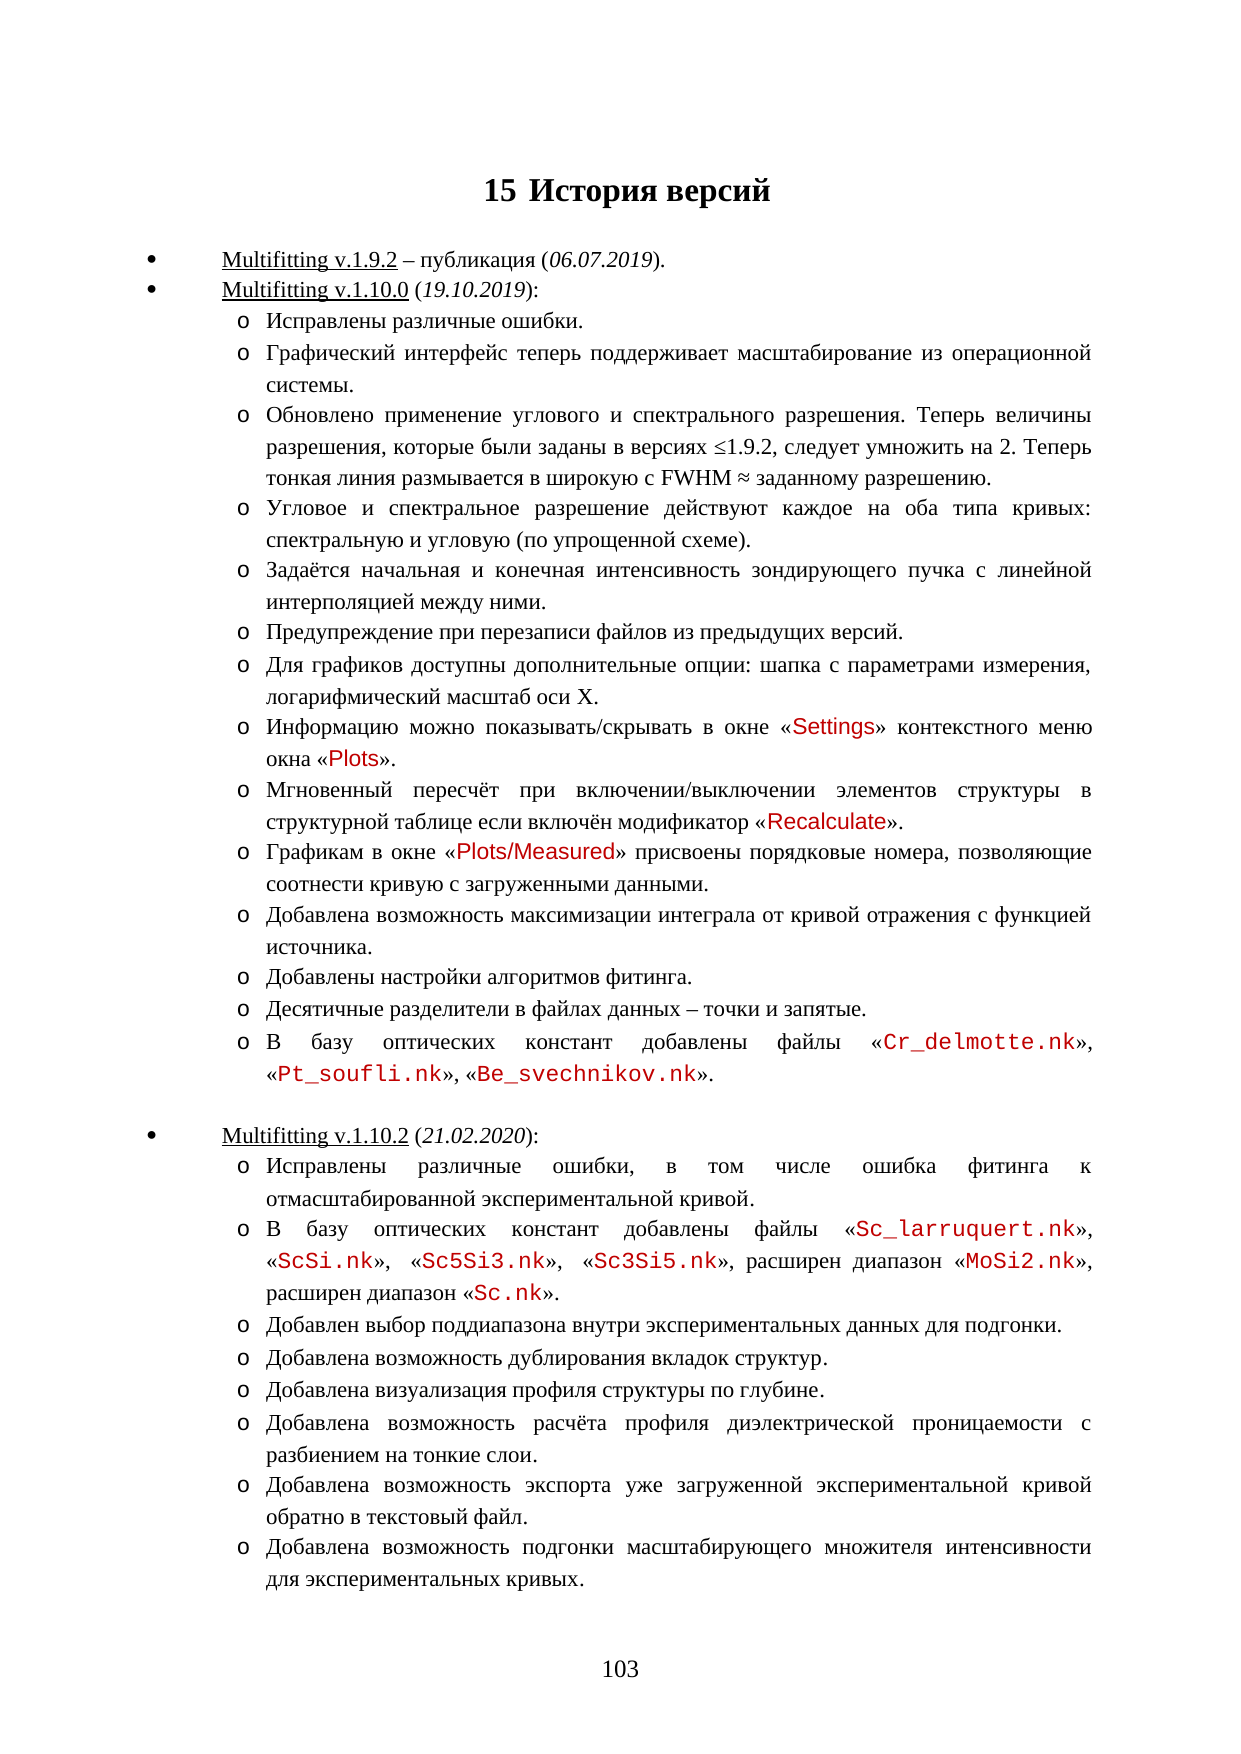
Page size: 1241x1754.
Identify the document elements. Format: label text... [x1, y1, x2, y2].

list В базу оптических констант добавлены файлы «Cr_delmotte.nk», «Pt_soufli.nk», «Be_svechnikov.nk». [236, 1028, 1093, 1088]
list Multifitting v.1.10.2 (21.02.2020): [148, 1122, 1093, 1149]
list Обновлено применение углового и спектрального разрешения. Теперь величины разрешения, которые были заданы в версиях ≤1.9.2, следует умножить на 2. Теперь тонкая линия размывается в широкую с FWHM ≈ заданному разрешению. [236, 401, 1093, 490]
list Для графиков доступны дополнительные опции: шапка с параметрами измерения, логарифмический масштаб оси X. [236, 651, 1093, 709]
list Графический интерфейс теперь поддерживает масштабирование из операционной системы. [236, 339, 1093, 397]
list В базу оптических констант добавлены файлы «Sc_larruquert.nk», «ScSi.nk», «Sc5Si3.nk», «Sc3Si5.nk», расширен диапазон «MoSi2.nk», расширен диапазон «Sc.nk». [236, 1215, 1093, 1307]
list Мгновенный пересчёт при включении/выключении элементов структуры в структурной таблице если включён модификатор «Recalculate». [236, 776, 1093, 834]
list Добавлена визуализация профиля структуры по глубине. [236, 1376, 1093, 1404]
list Multifitting v.1.10.0 (19.10.2019): [148, 276, 1093, 303]
list Графикам в окне «Plots/Measured» присвоены порядковые номера, позволяющие соотнести кривую с загруженными данными. [236, 838, 1093, 897]
list Multifitting v.1.9.2 – публикация (06.07.2019). [148, 246, 1093, 273]
subtitle История версий [178, 170, 1093, 209]
list Добавлена возможность дублирования вкладок структур. [236, 1344, 1093, 1372]
list Исправлены различные ошибки, в том числе ошибка фитинга к отмасштабированной экспериментальной кривой. [236, 1153, 1093, 1211]
list Угловое и спектральное разрешение действуют каждое на оба типа кривых: спектральную и угловую (по упрощенной схеме). [236, 494, 1093, 552]
list Десятичные разделители в файлах данных – точки и запятые. [236, 995, 1093, 1023]
list Информацию можно показывать/скрывать в окне «Settings» контекстного меню окна «Plots». [236, 713, 1093, 772]
list Исправлены различные ошибки. [236, 307, 1093, 335]
list Добавлены настройки алгоритмов фитинга. [236, 963, 1093, 991]
list Добавлена возможность экспорта уже загруженной экспериментальной кривой обратно в текстовый файл. [236, 1471, 1093, 1529]
list Задаётся начальная и конечная интенсивность зондирующего пучка с линейной интерполяцией между ними. [236, 556, 1093, 614]
list Добавлен выбор поддиапазона внутри экспериментальных данных для подгонки. [236, 1311, 1093, 1340]
list Предупреждение при перезаписи файлов из предыдущих версий. [236, 618, 1093, 647]
list Добавлена возможность максимизации интеграла от кривой отражения с функцией источника. [236, 901, 1093, 959]
list Добавлена возможность подгонки масштабирующего множителя интенсивности для экспериментальных кривых. [236, 1533, 1093, 1592]
list Добавлена возможность расчёта профиля диэлектрической проницаемости с разбиением на тонкие слои. [236, 1409, 1093, 1467]
